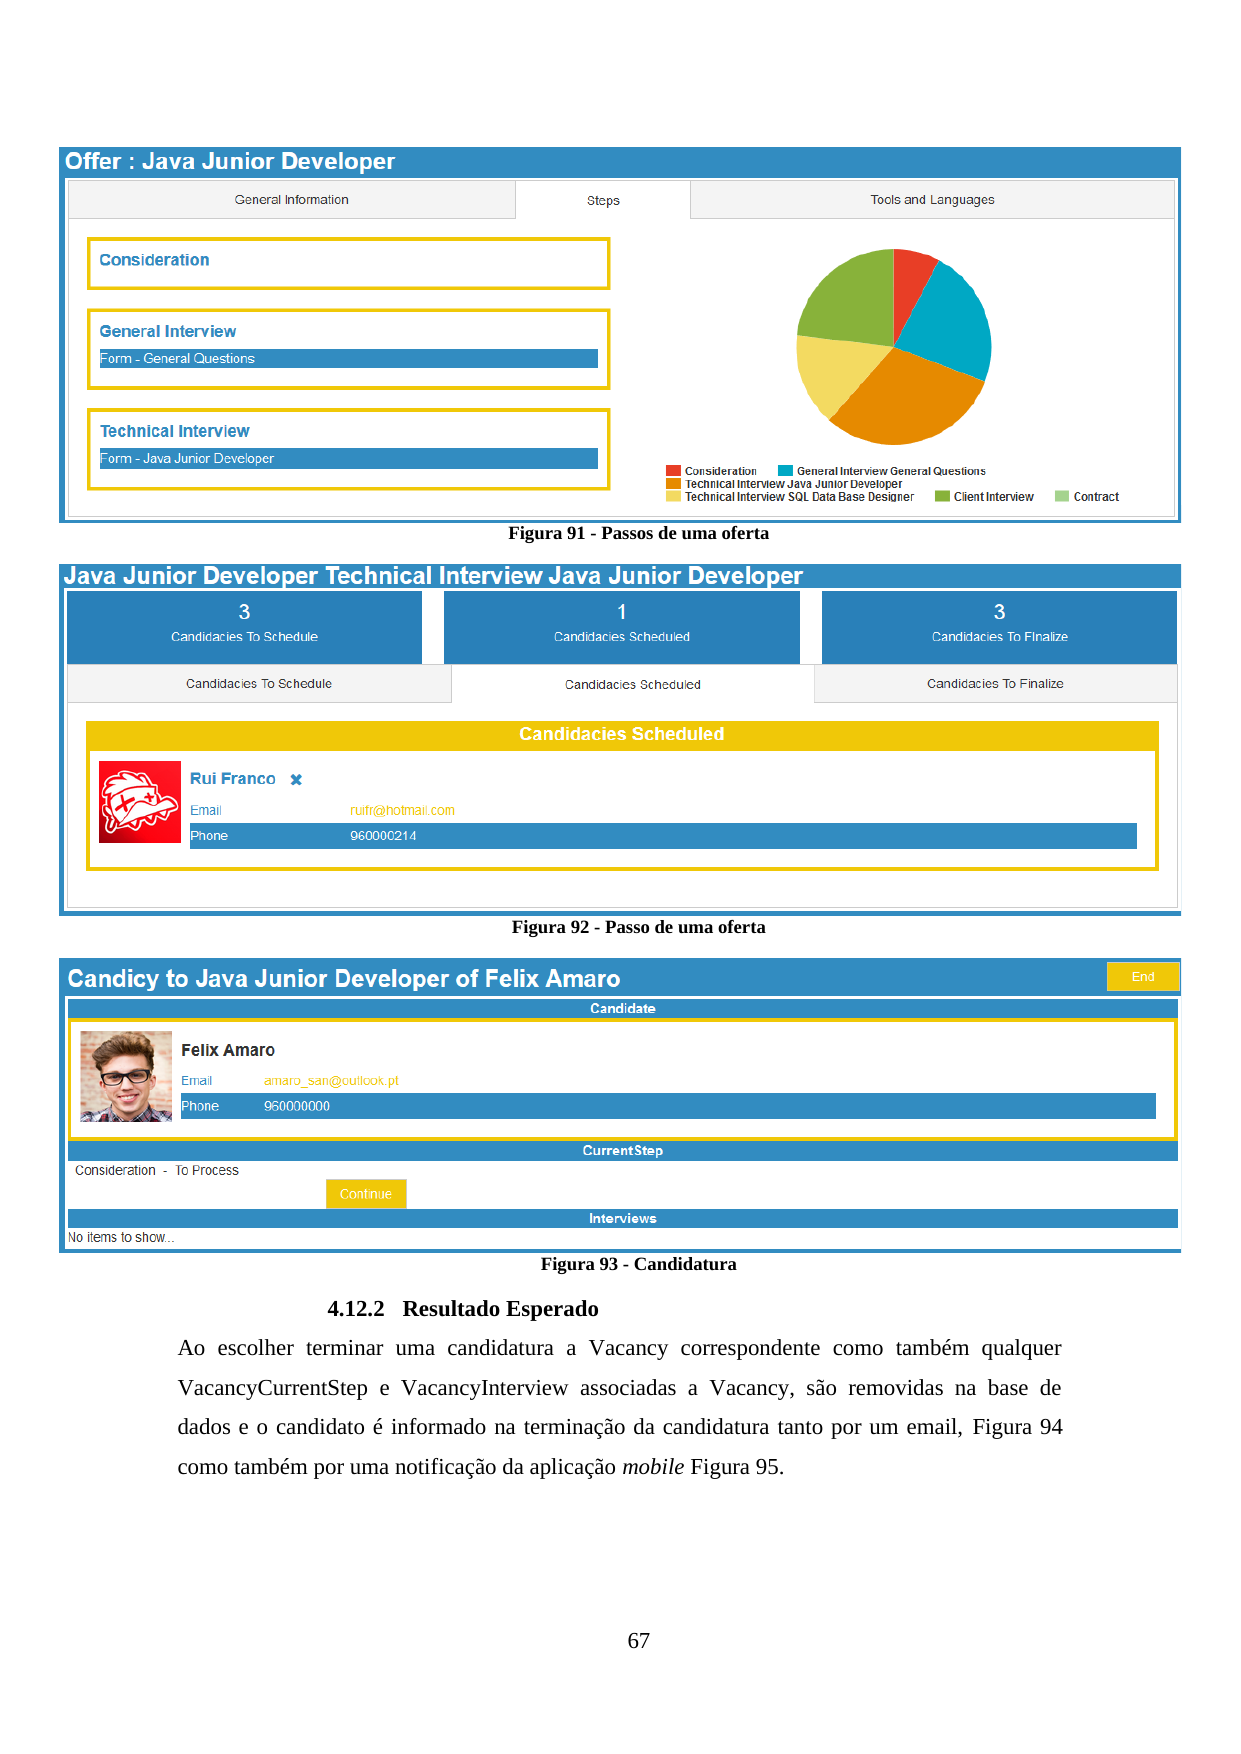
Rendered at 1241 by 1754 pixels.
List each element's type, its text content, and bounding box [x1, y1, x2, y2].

text Figura 93 - Candidatura [177, 1253, 1063, 1274]
text Ao escolher terminar uma candidatura a Vacancy correspondente como também qualquer VacancyCurrentStep e VacancyInterview associadas a Vacancy, são removidas na base de dados e o candidato é informado na terminação da candidatura tanto por um email, Figura 94 como também por uma notificação da aplicação mobile Figura 95. [177, 1334, 1063, 1479]
picture [59, 958, 1182, 1253]
text Figura 92 - Passo de uma oferta [177, 916, 1063, 937]
picture [59, 564, 1182, 916]
list Resultado Esperado [327, 1295, 1063, 1321]
picture [59, 147, 1182, 523]
text Figura 91 - Passos de uma oferta [177, 523, 1063, 544]
